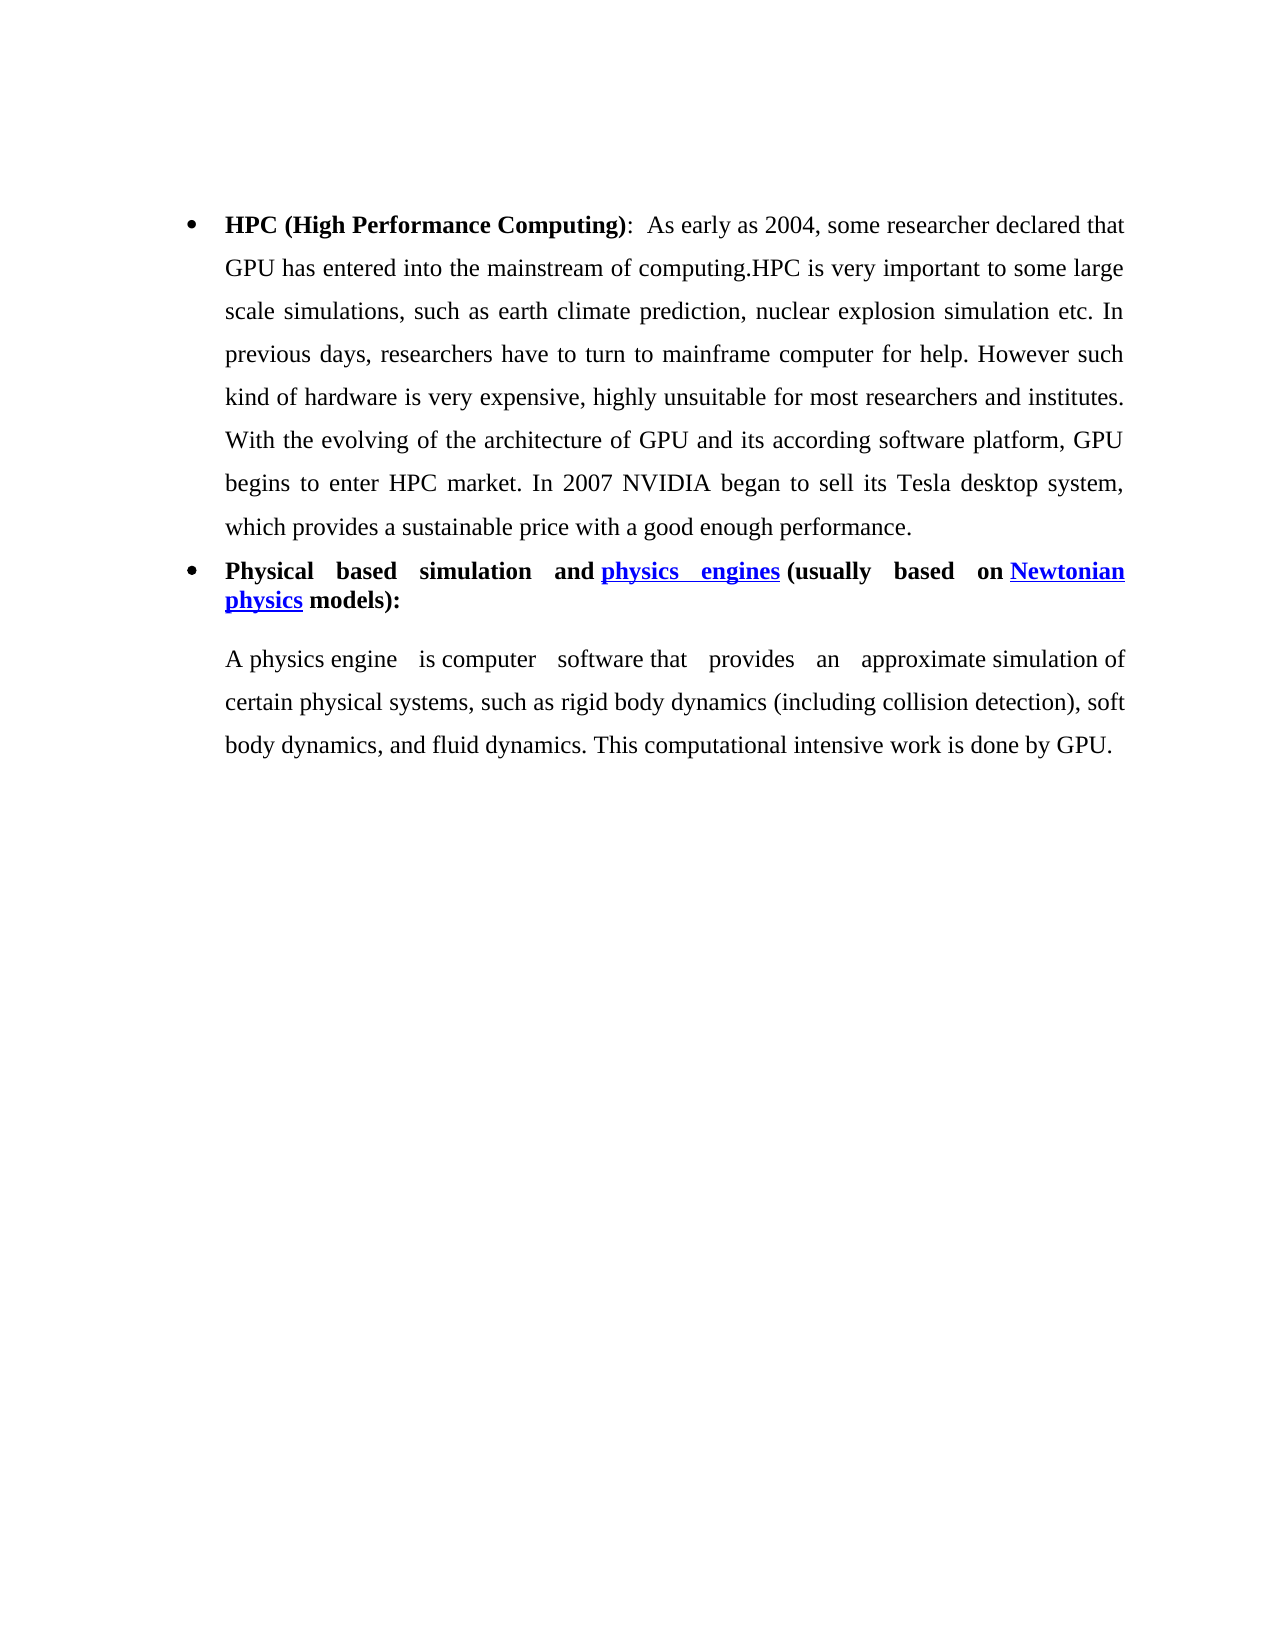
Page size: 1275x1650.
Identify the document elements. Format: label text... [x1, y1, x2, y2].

list A physics engine is computer software that provides an approximate simulation of certain physical systems, such as rigid body dynamics (including collision detection), soft body dynamics, and fluid dynamics. This computational intensive work is done by GPU. [225, 644, 1125, 759]
list HPC (High Performance Computing): As early as 2004, some researcher declared that GPU has entered into the mainstream of computing.HPC is very important to some large scale simulations, such as earth climate prediction, nuclear explosion simulation etc. In previous days, researchers have to turn to mainframe computer for help. However such kind of hardware is very expensive, highly unsuitable for most researchers and institutes. With the evolving of the architecture of GPU and its according software platform, GPU begins to enter HPC market. In 2007 NVIDIA began to sell its Tesla desktop system, which provides a sustainable price with a good enough performance. [187, 210, 1125, 540]
list Physical based simulation and physics engines (usually based on Newtonian physics models): [187, 555, 1125, 614]
